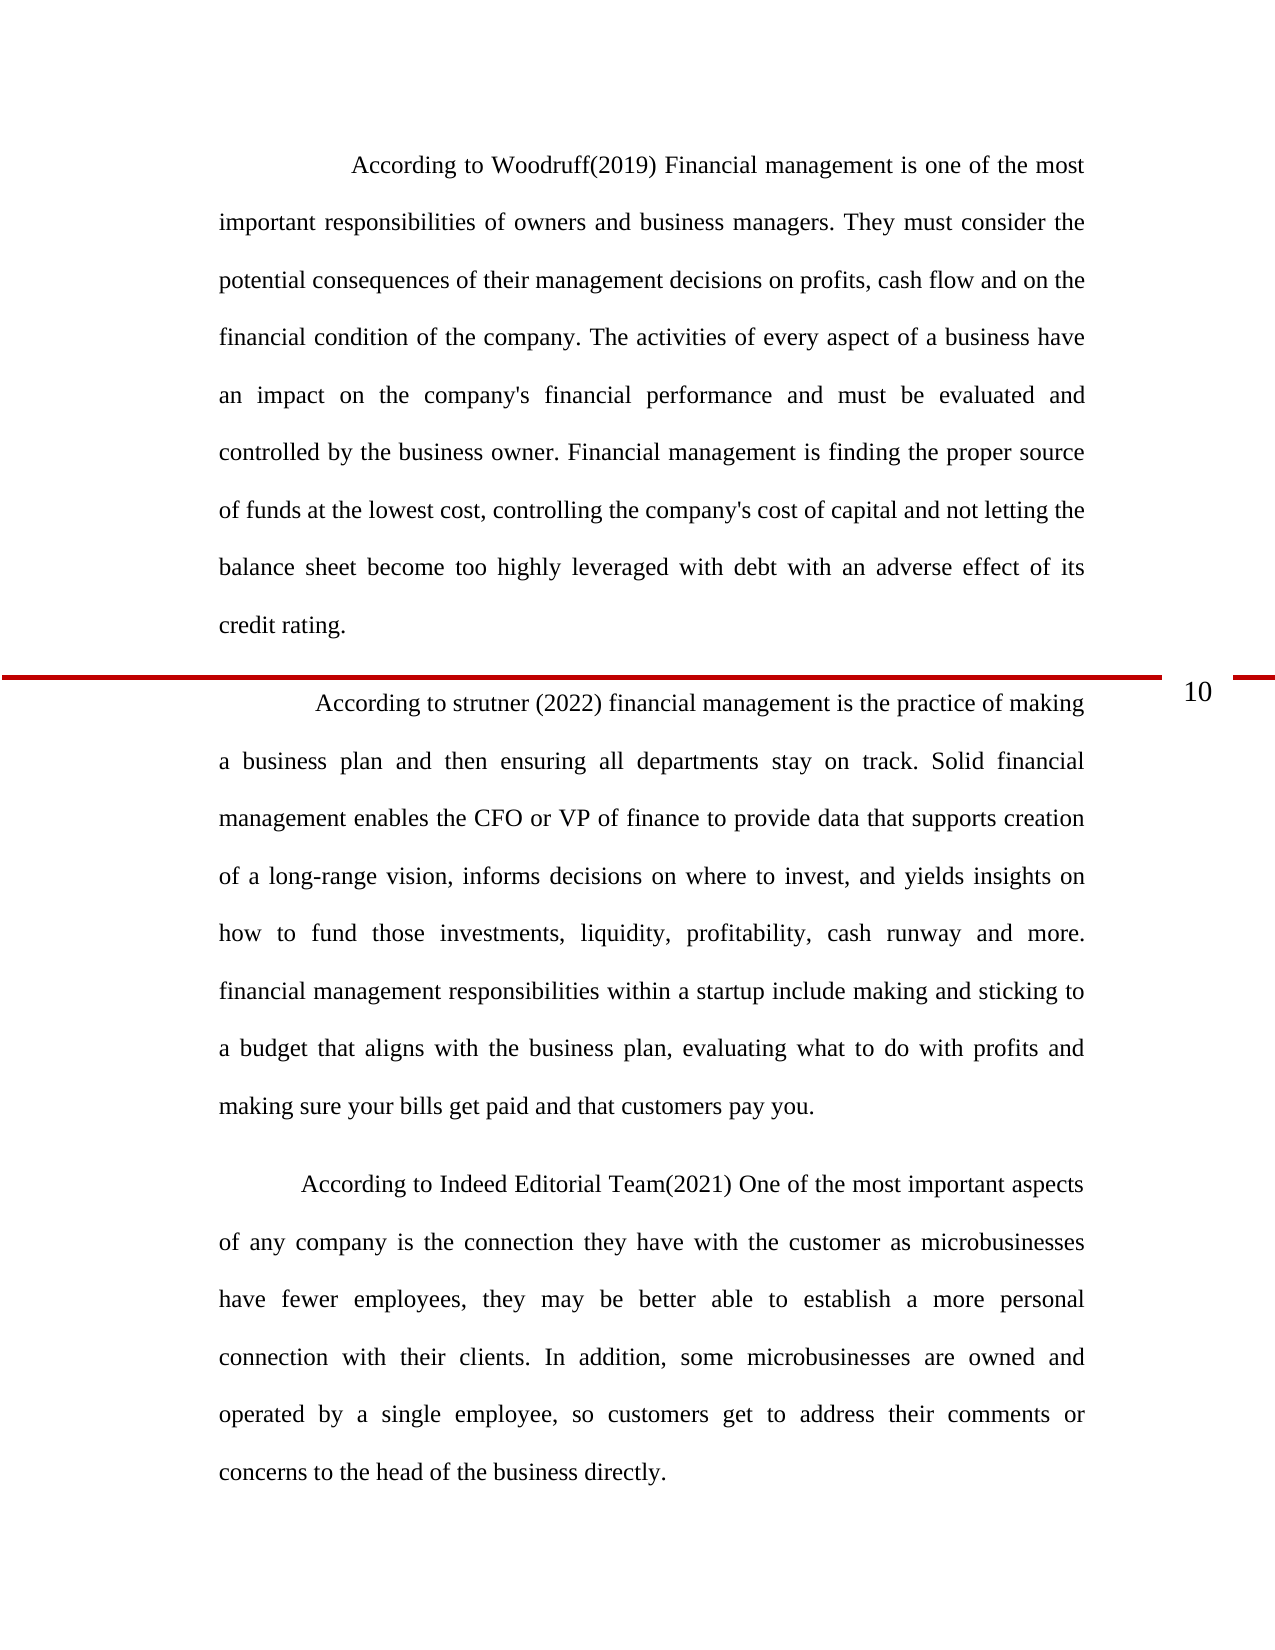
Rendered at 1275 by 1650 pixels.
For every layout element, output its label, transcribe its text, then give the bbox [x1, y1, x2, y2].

text According to strutner (2022) financial management is the practice of making a business plan and then ensuring all departments stay on track. Solid financial management enables the CFO or VP of finance to provide data that supports creation of a long-range vision, informs decisions on where to invest, and yields insights on how to fund those investments, liquidity, profitability, cash runway and more. financial management responsibilities within a startup include making and sticking to a budget that aligns with the business plan, evaluating what to do with profits and making sure your bills get paid and that customers pay you. [218, 688, 1086, 1119]
text According to Indeed Editorial Team(2021) One of the most important aspects of any company is the connection they have with the customer as microbusinesses have fewer employees, they may be better able to establish a more personal connection with their clients. In addition, some microbusinesses are owned and operated by a single employee, so customers get to address their comments or concerns to the head of the business directly. [218, 1169, 1086, 1485]
text According to Woodruff(2019) Financial management is one of the most important responsibilities of owners and business managers. They must consider the potential consequences of their management decisions on profits, cash flow and on the financial condition of the company. The activities of every aspect of a business have an impact on the company's financial performance and must be evaluated and controlled by the business owner. Financial management is finding the proper source of funds at the lowest cost, controlling the company's cost of capital and not letting the balance sheet become too highly leveraged with debt with an adverse effect of its credit rating. [218, 150, 1086, 639]
